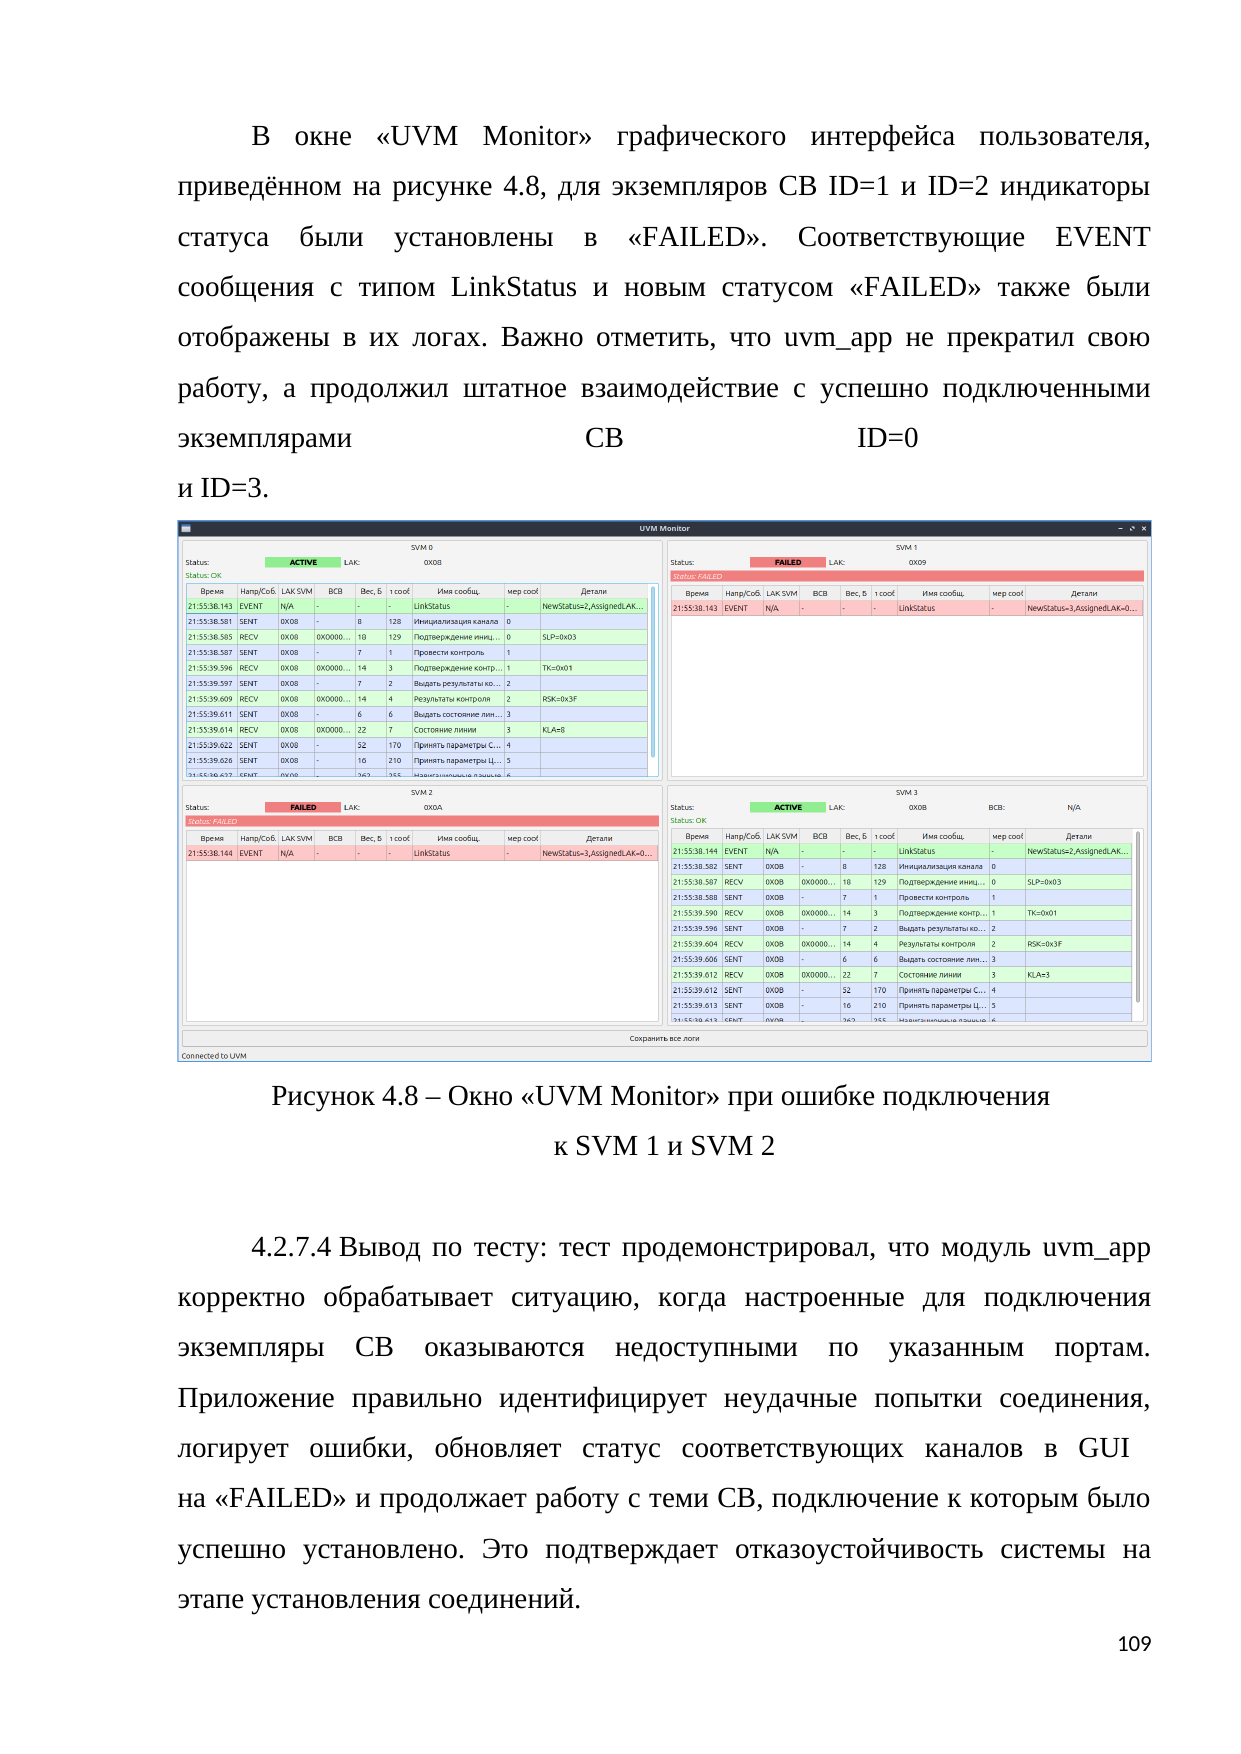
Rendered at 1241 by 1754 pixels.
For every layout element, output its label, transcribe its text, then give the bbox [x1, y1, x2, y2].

picture [177, 520, 1152, 1062]
text Рисунок 4.8 – Окно «UVM Monitor» при ошибке подключения к SVM 1 и SVM 2 [177, 1078, 1152, 1162]
text В окне «UVM Monitor» графического интерфейса пользователя, приведённом на рисунке 4.8, для экземпляров СВ ID=1 и ID=2 индикаторы статуса были установлены в «FAILED». Соответствующие EVENT сообщения с типом LinkStatus и новым статусом «FAILED» также были отображены в их логах. Важно отметить, что uvm_app не прекратил свою работу, а продолжил штатное взаимодействие с успешно подключенными экземплярами СВ ID=0 и ID=3. [177, 118, 1152, 504]
text Вывод по тесту: тест продемонстрировал, что модуль uvm_app корректно обрабатывает ситуацию, когда настроенные для подключения экземпляры СВ оказываются недоступными по указанным портам. Приложение правильно идентифицирует неудачные попытки соединения, логирует ошибки, обновляет статус соответствующих каналов в GUI на «FAILED» и продолжает работу с теми СВ, подключение к которым было успешно установлено. Это подтверждает отказоустойчивость системы на этапе установления соединений. [177, 1229, 1152, 1615]
